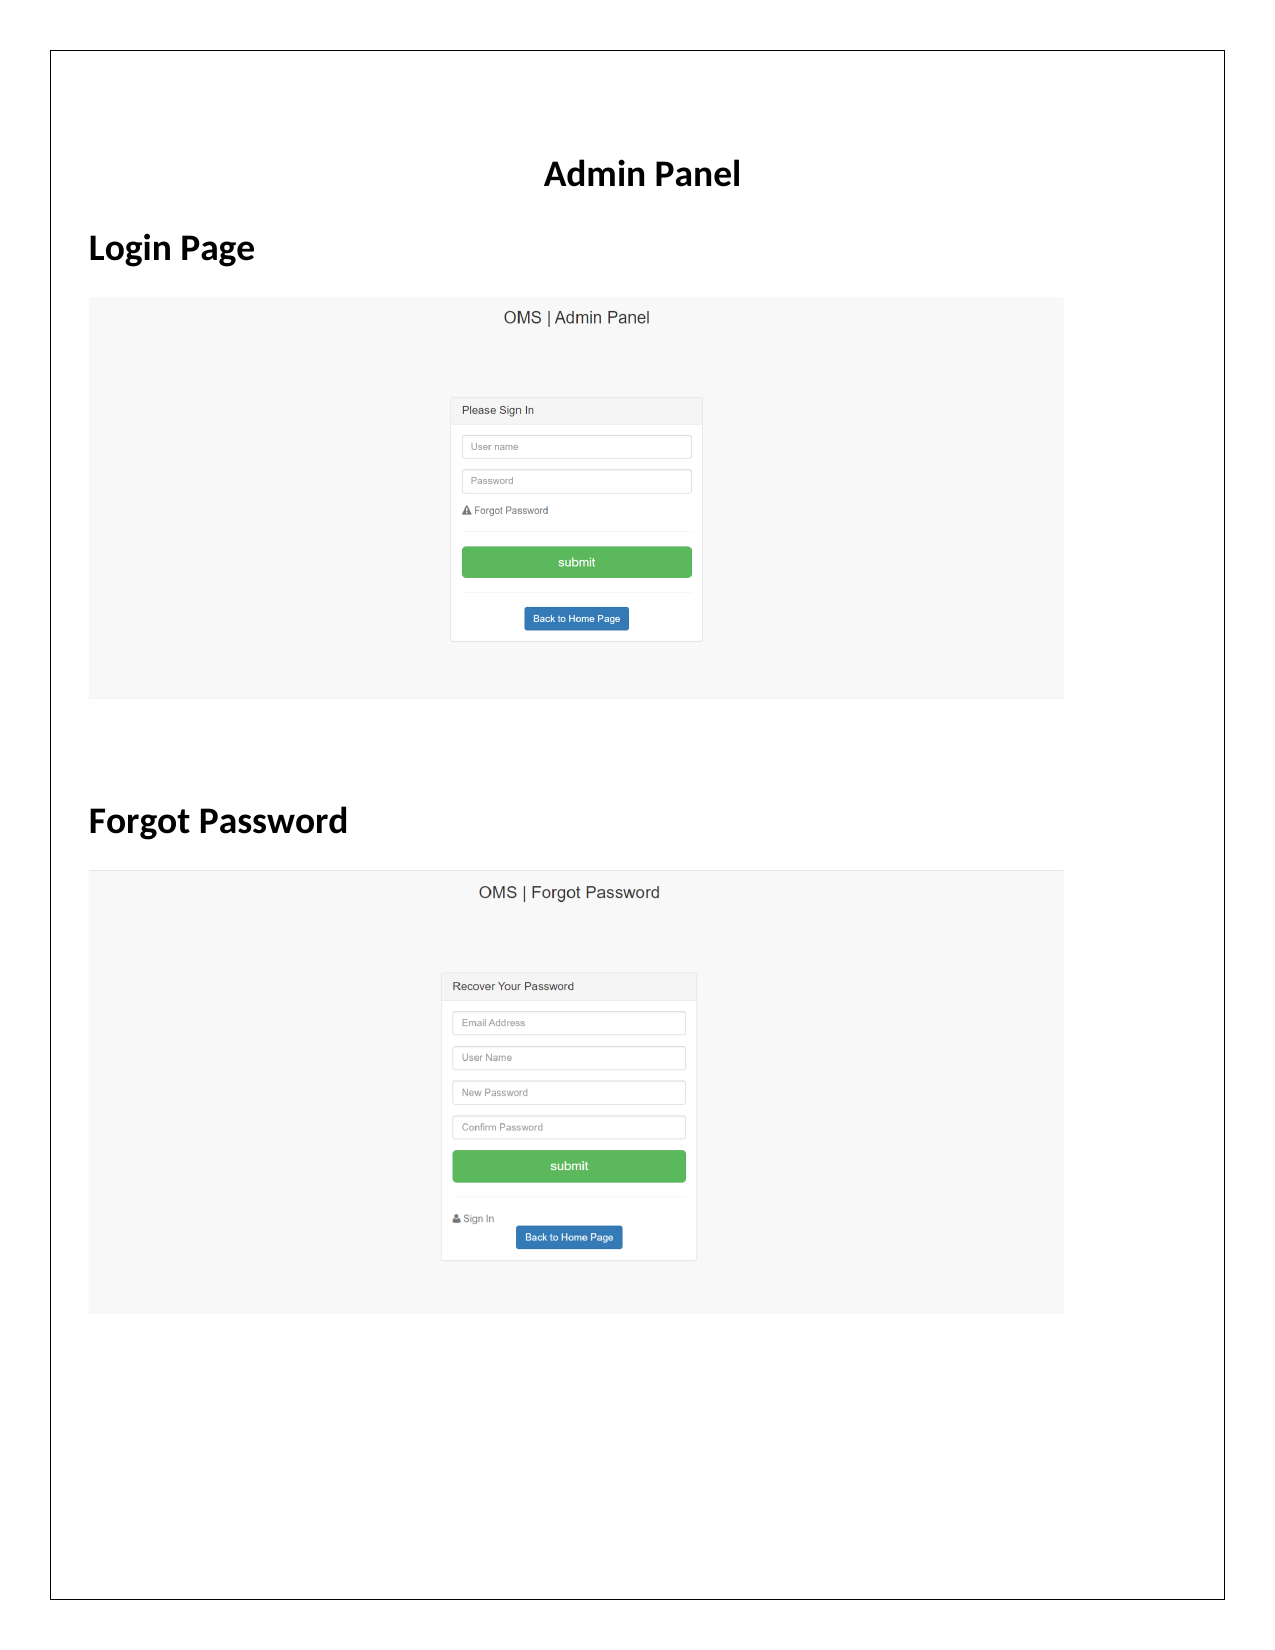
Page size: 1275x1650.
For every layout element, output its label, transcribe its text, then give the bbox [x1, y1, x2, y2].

picture [88, 870, 1064, 1314]
text Forgot Password [89, 797, 1196, 842]
picture [88, 297, 1064, 699]
text Admin Panel [89, 150, 1196, 196]
text Login Page [89, 223, 1196, 269]
